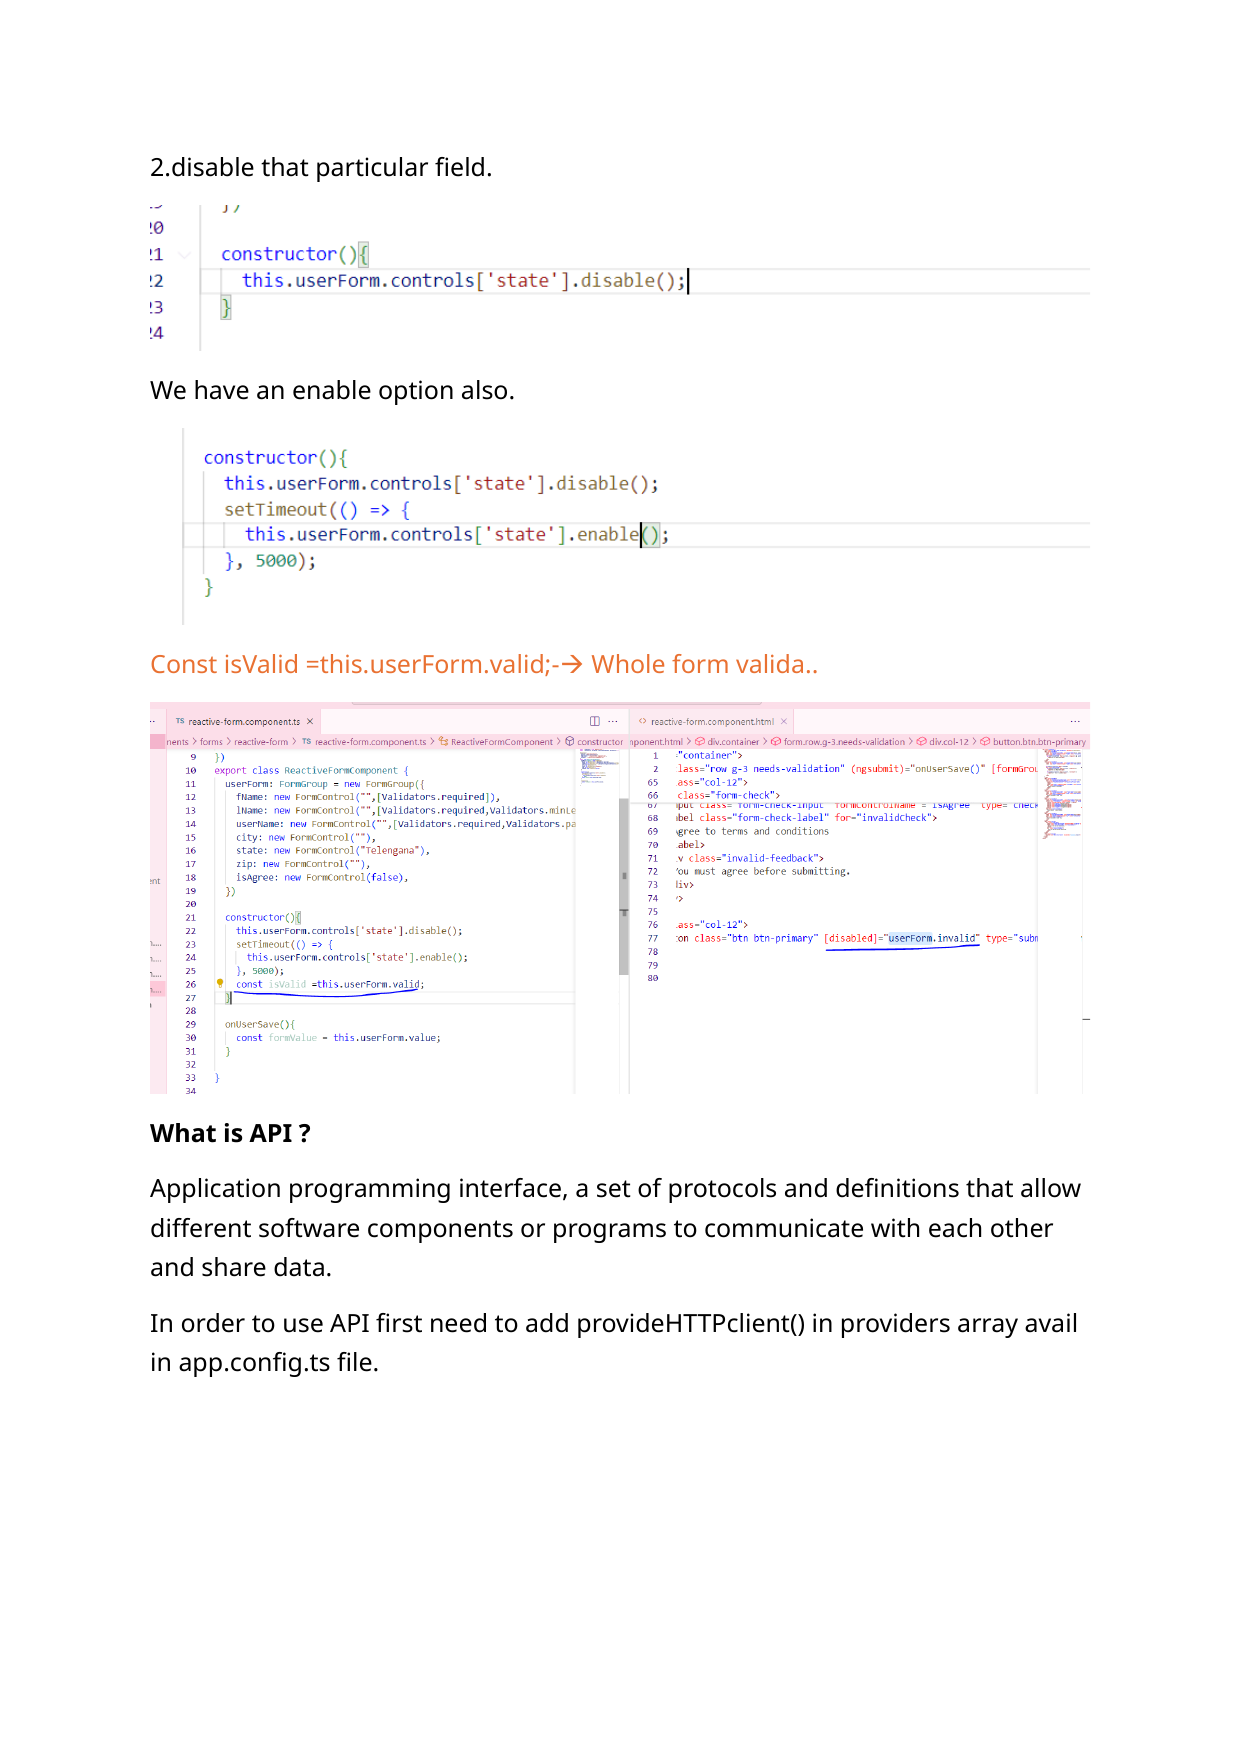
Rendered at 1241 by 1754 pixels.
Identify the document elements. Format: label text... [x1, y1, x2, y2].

picture [150, 428, 1091, 625]
text Const isValid =this.userForm.valid;- Whole form valida.. [150, 647, 1090, 681]
picture [150, 205, 1091, 351]
text What is API ? [150, 1115, 1090, 1149]
text 2.disable that particular field. [150, 150, 1090, 184]
text We have an enable option also. [150, 373, 1090, 407]
text In order to use API first need to add provideHTTPclient() in providers array avail in app.config.ts file. [150, 1305, 1090, 1378]
text Application programming interface, a set of protocols and definitions that allow different software components or programs to communicate with each other and share data. [150, 1171, 1090, 1283]
picture [150, 702, 1091, 1094]
